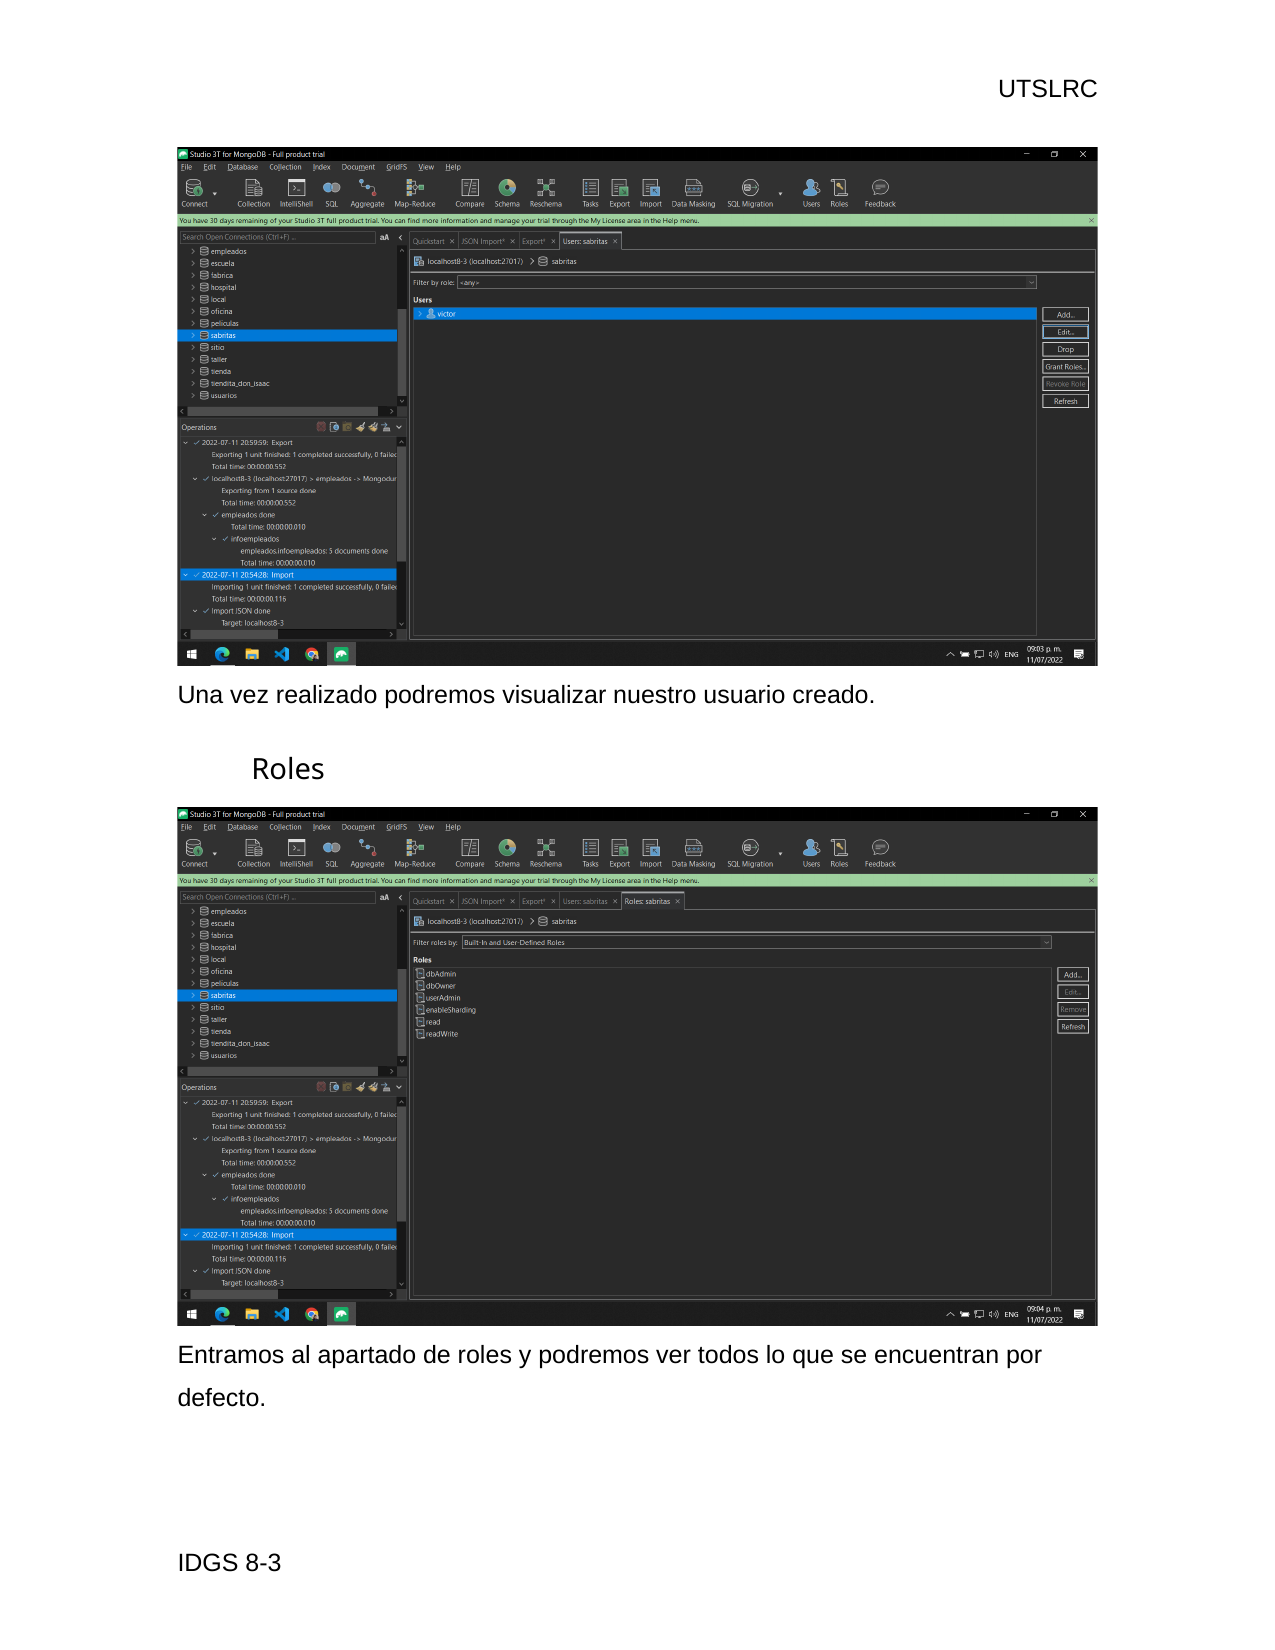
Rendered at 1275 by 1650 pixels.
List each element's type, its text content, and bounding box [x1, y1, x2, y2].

text Una vez realizado podremos visualizar nuestro usuario creado. [177, 680, 1098, 709]
picture [177, 807, 1098, 1326]
text Entramos al apartado de roles y podremos ver todos lo que se encuentran por defecto. Para agregar uno damos click en ‘Add’ y nos muestra los parámetros que podemos establecer para el nuevo rol. Definimos para que base de datos se establecerán los privilegios. [177, 1326, 1098, 1412]
picture [177, 147, 1098, 666]
subtitle Roles [177, 748, 1098, 788]
